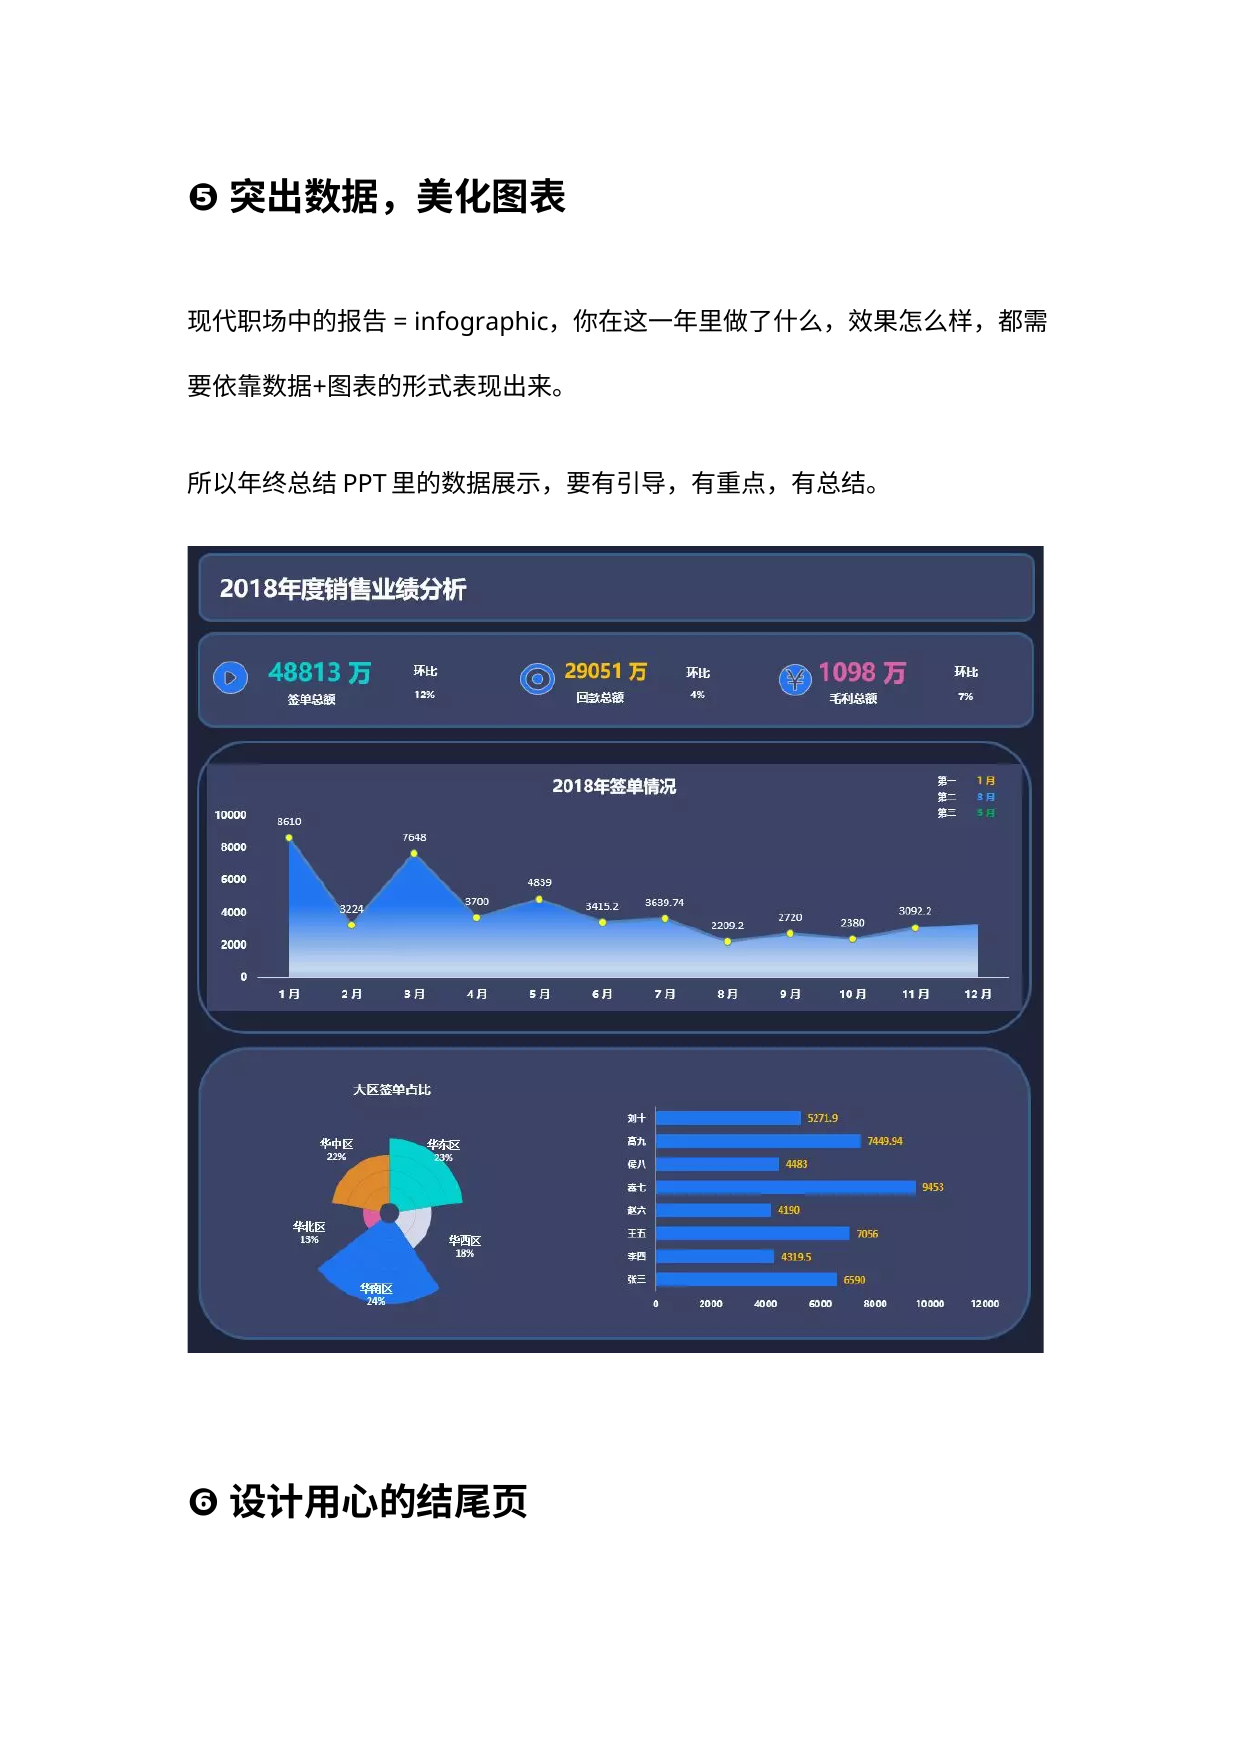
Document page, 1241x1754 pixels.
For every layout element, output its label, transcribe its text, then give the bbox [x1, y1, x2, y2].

text 所以年终总结PPT里的数据展示，要有引导，有重点，有总结。 [187, 449, 1053, 514]
text 现代职场中的报告 = infographic，你在这一年里做了什么，效果怎么样，都需要依靠数据+图表的形式表现出来。 [187, 287, 1053, 417]
text ❺ 突出数据，美化图表 [187, 162, 1053, 227]
text ❻ 设计用心的结尾页 [187, 1467, 1053, 1532]
picture [187, 546, 1044, 1353]
